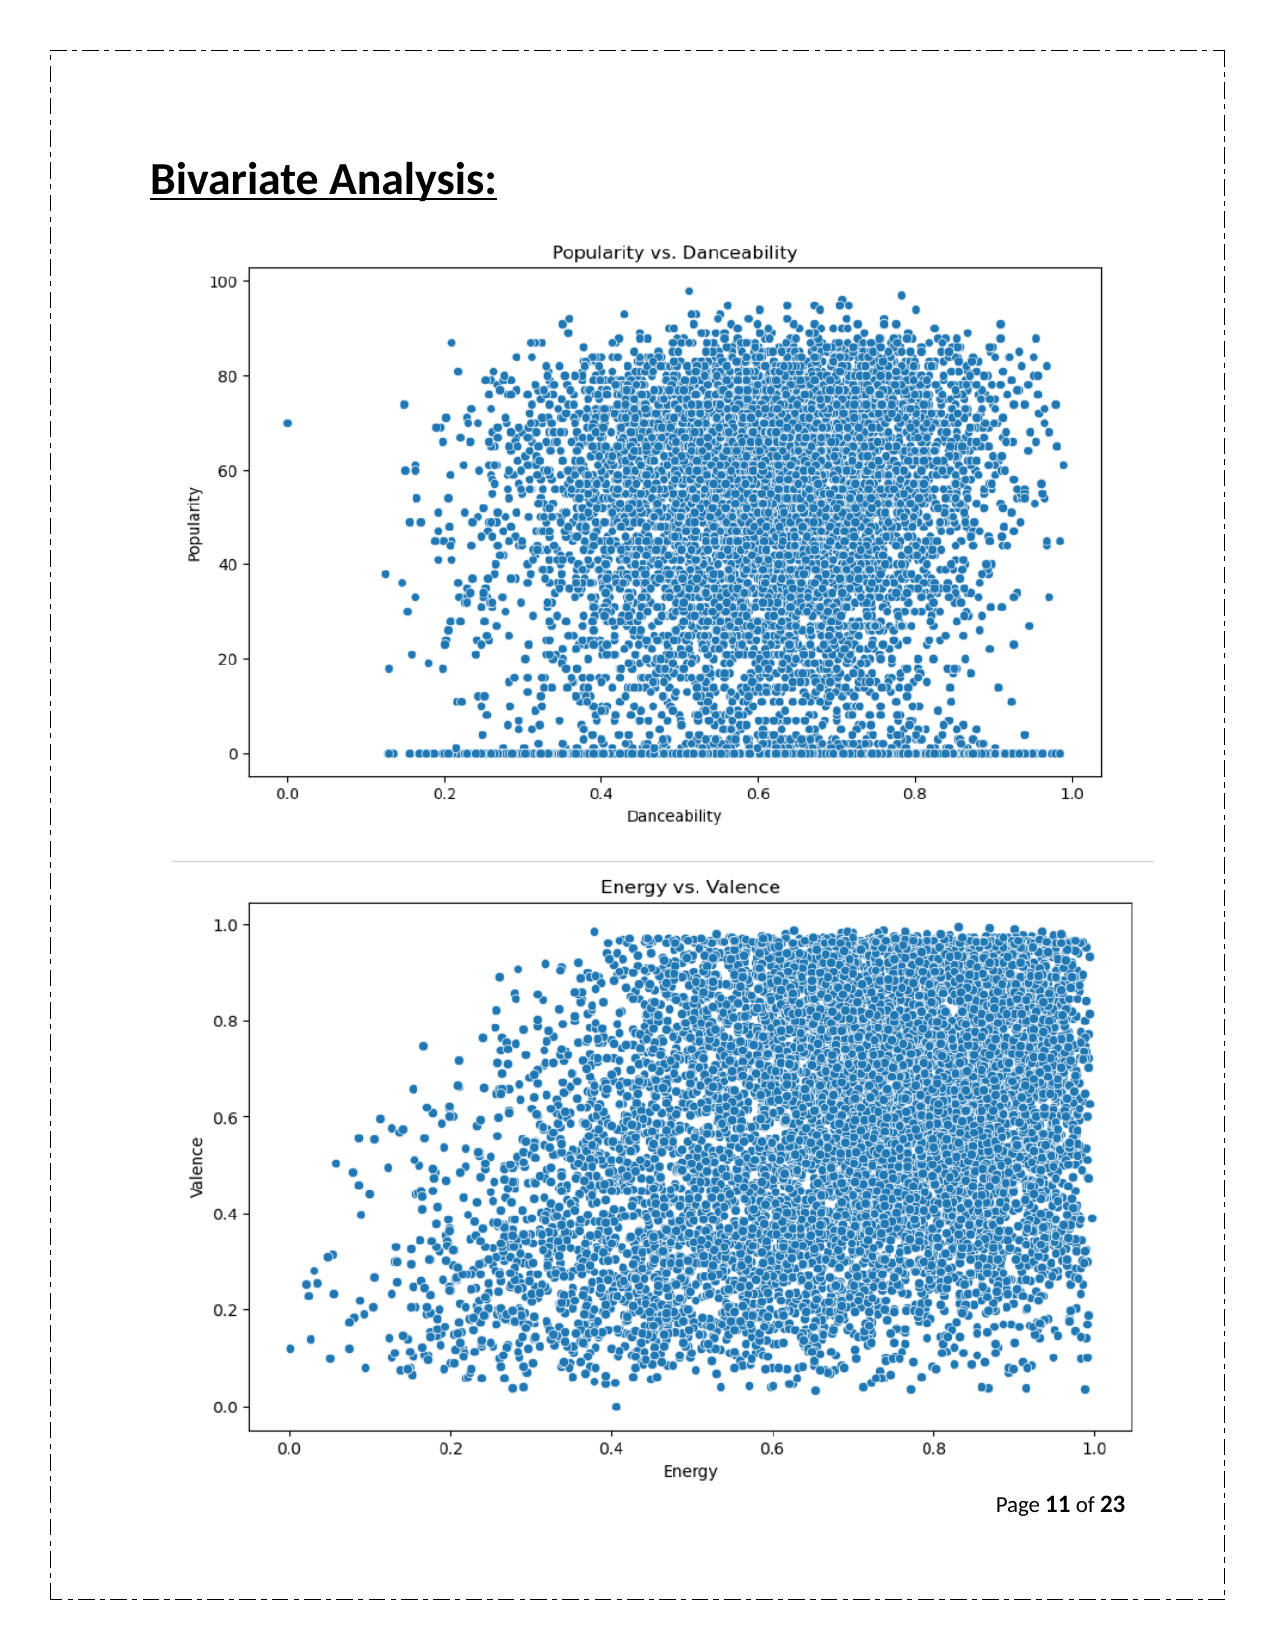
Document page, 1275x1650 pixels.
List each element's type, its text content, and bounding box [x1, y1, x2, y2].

text Bivariate Analysis: [150, 150, 1125, 206]
picture [150, 237, 1122, 834]
picture [135, 860, 1154, 1488]
